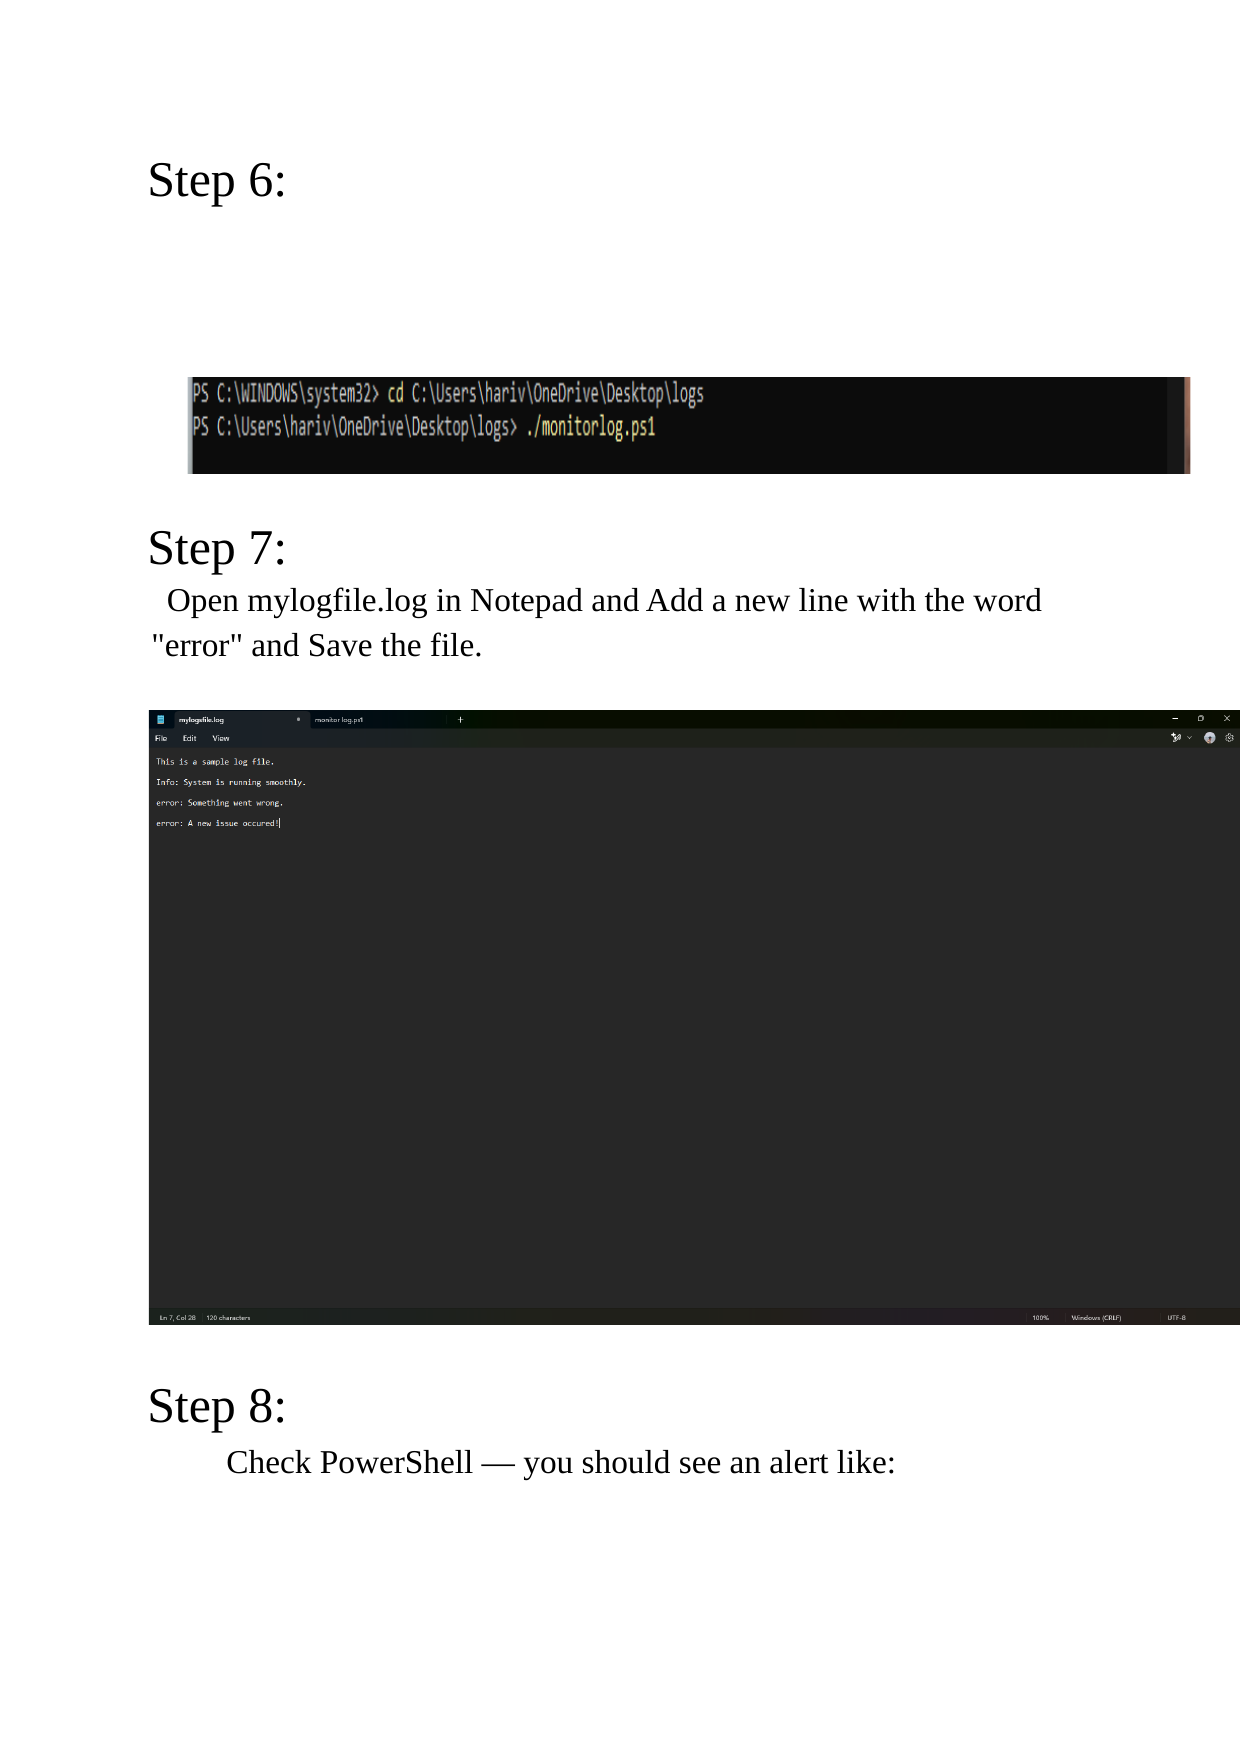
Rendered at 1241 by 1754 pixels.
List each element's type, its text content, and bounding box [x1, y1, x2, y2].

text Step 8: [147, 1376, 1240, 1433]
text "error" and Save the file. [151, 626, 1092, 664]
text Open mylogfile.log in Notepad and Add a new line with the word [150, 580, 1092, 618]
picture [187, 377, 1191, 474]
text Step 7: [147, 517, 1240, 575]
text Check PowerShell — you should see an alert like: [184, 1443, 1092, 1481]
text Step 6: [147, 150, 1240, 207]
picture [148, 710, 1240, 1325]
